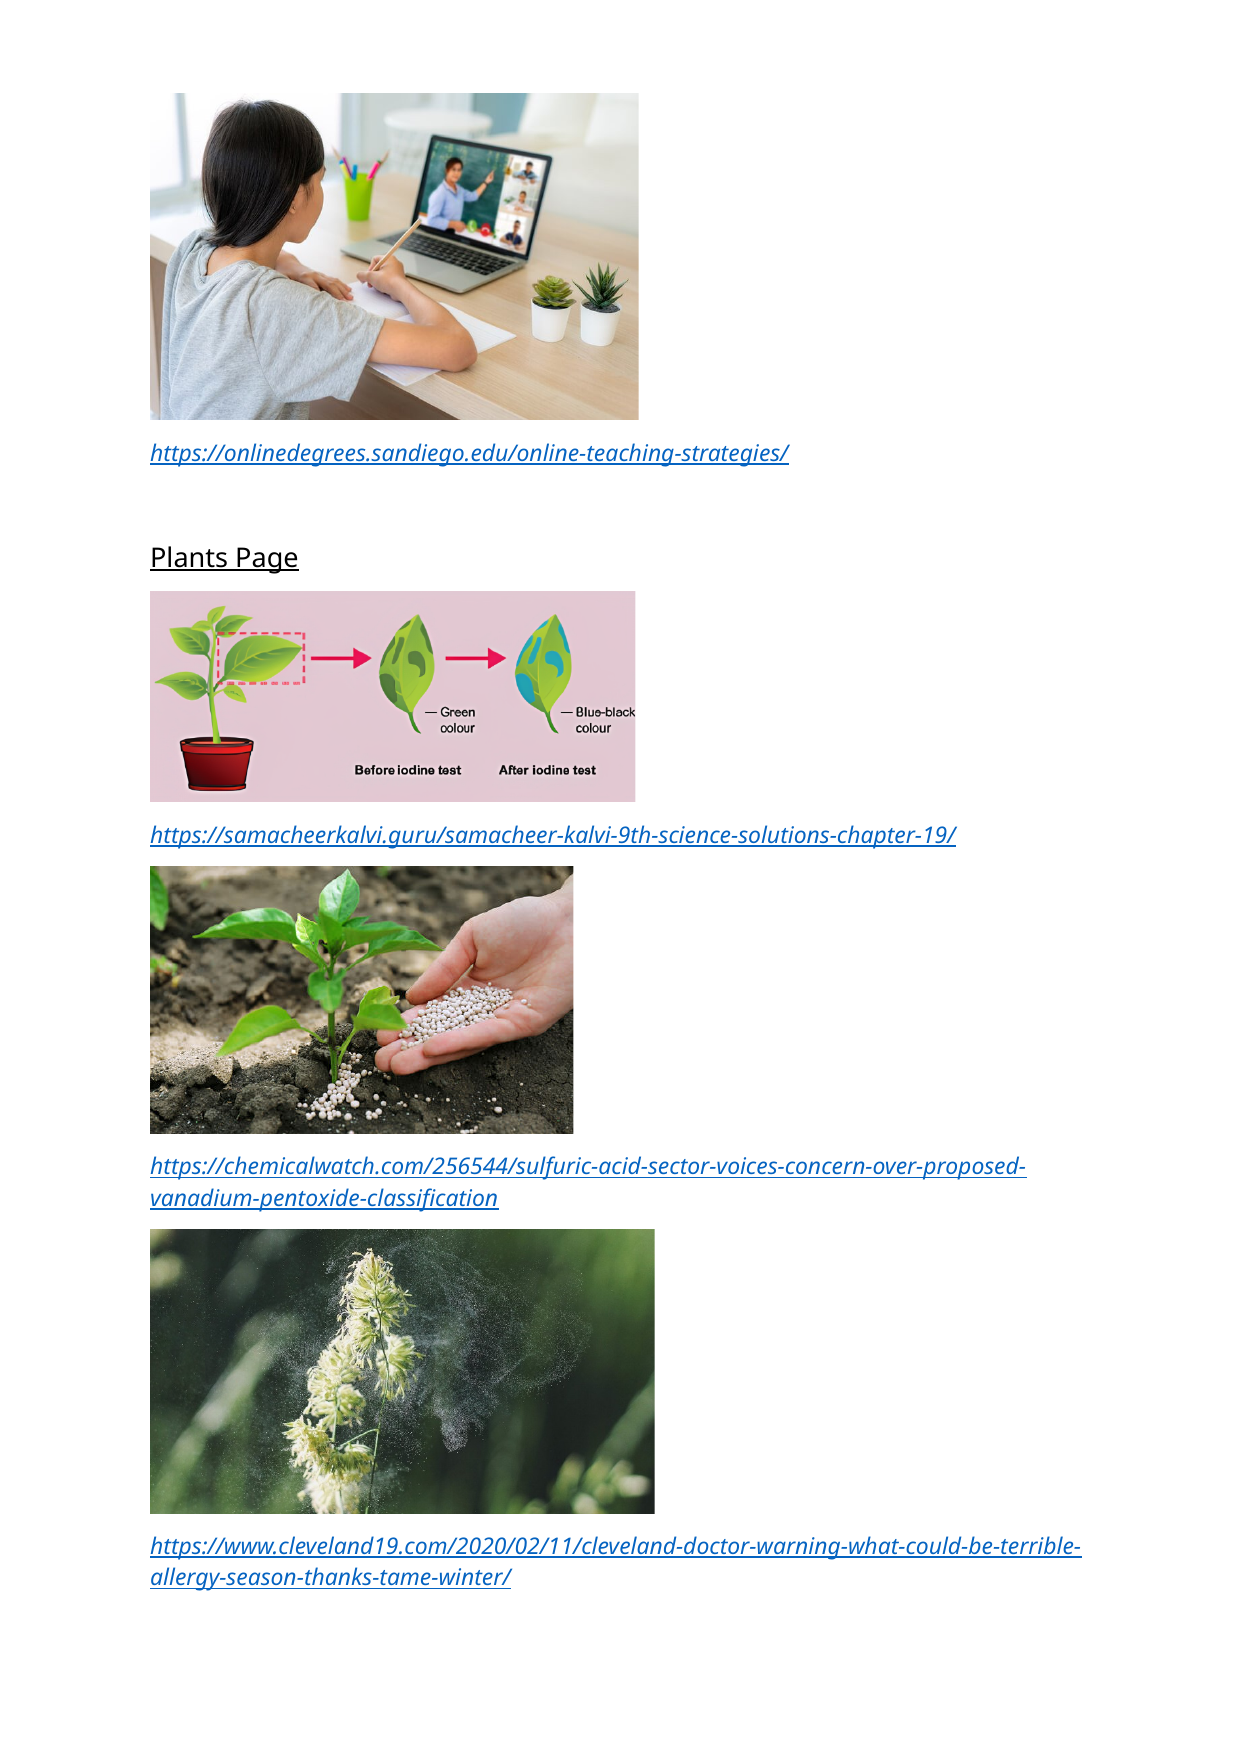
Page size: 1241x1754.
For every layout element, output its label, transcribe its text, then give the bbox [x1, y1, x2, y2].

picture [150, 93, 639, 420]
picture [150, 591, 636, 802]
text https://onlinedegrees.sandiego.edu/online-teaching-strategies/ [150, 437, 1090, 468]
text https://www.cleveland19.com/2020/02/11/cleveland-doctor-warning-what-could-be-terrible-allergy-season-thanks-tame-winter/ [150, 1530, 1090, 1592]
picture [150, 866, 574, 1134]
text https://samacheerkalvi.guru/samacheer-kalvi-9th-science-solutions-chapter-19/ [150, 818, 1090, 850]
text https://chemicalwatch.com/256544/sulfuric-acid-sector-voices-concern-over-proposed-vanadium-pentoxide-classification [150, 1150, 1090, 1213]
text Plants Page [150, 538, 1090, 575]
picture [150, 1229, 655, 1514]
